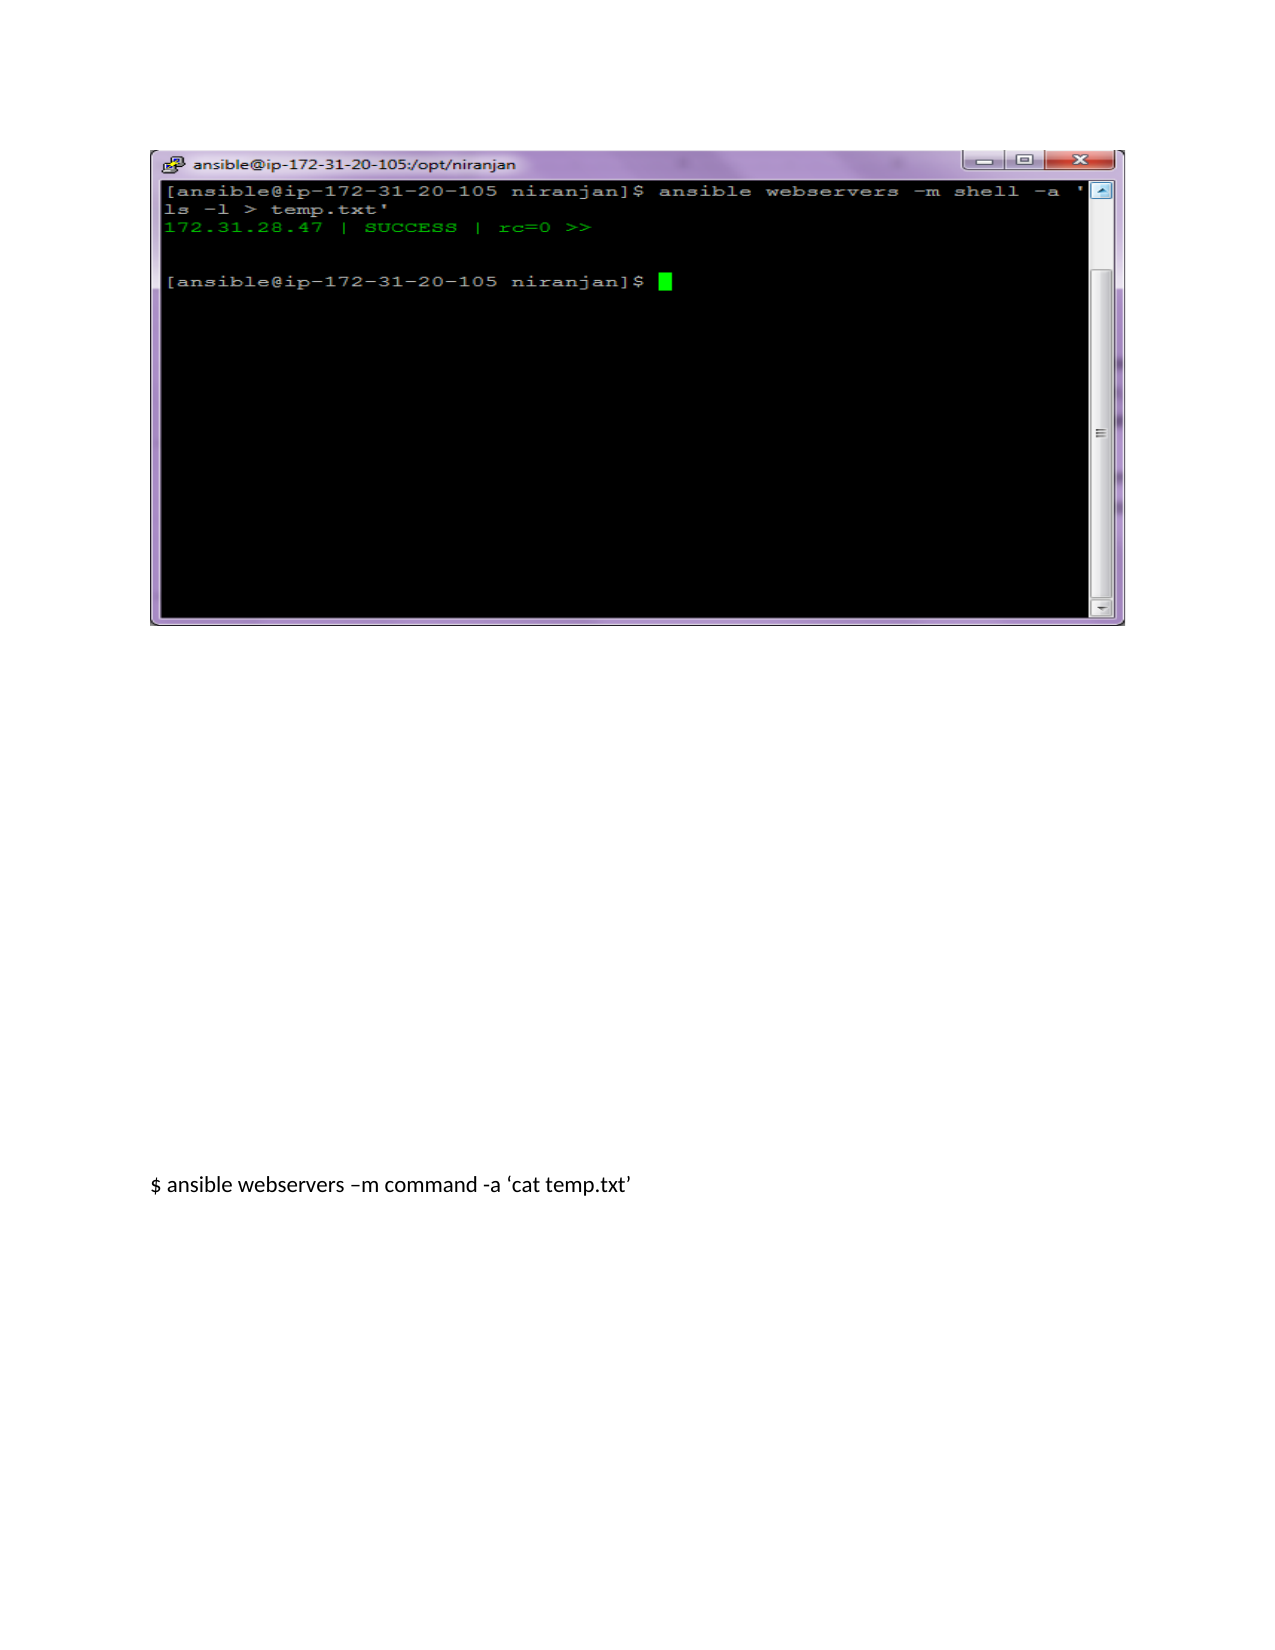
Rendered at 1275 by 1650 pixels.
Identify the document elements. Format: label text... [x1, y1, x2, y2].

text $ ansible webservers –m command -a ‘cat temp.txt’ [150, 1170, 1153, 1198]
picture [150, 150, 1125, 626]
